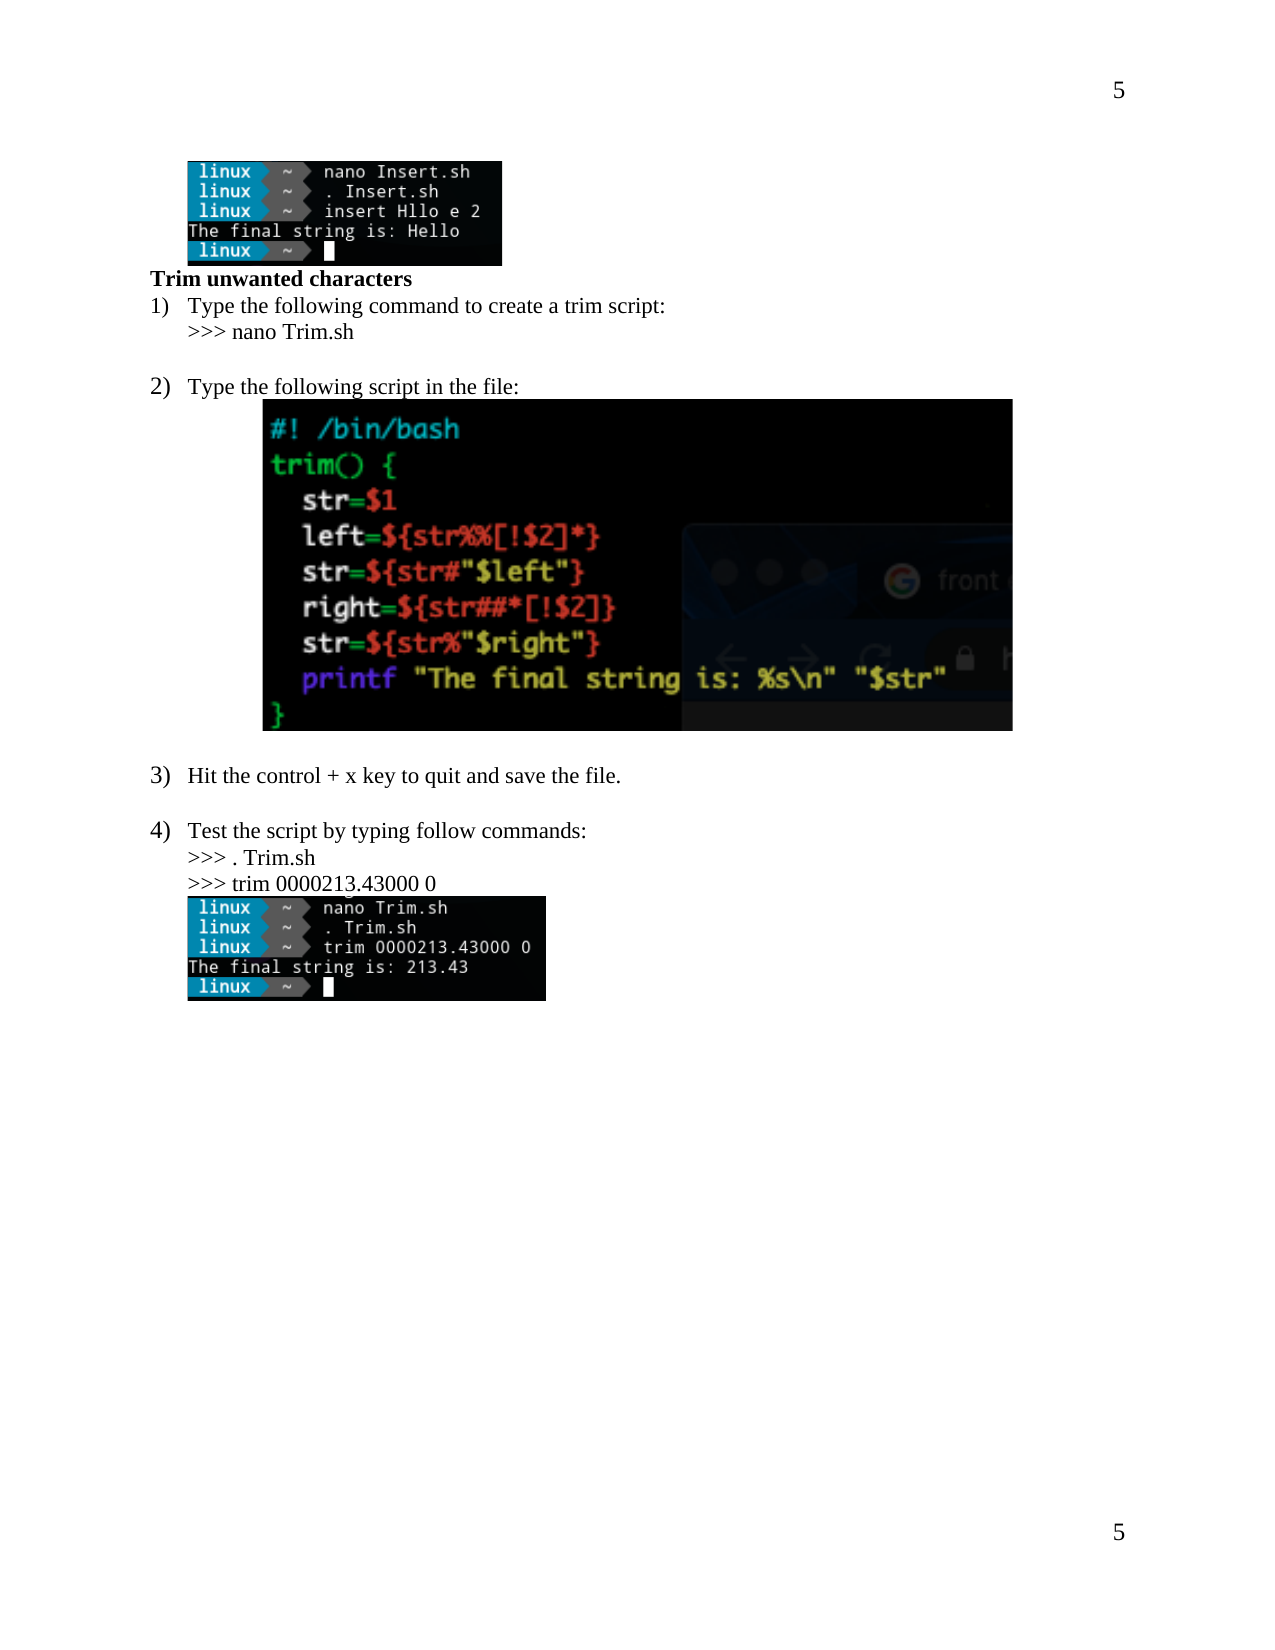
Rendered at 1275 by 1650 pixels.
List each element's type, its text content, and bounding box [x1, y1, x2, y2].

picture [211, 904, 218, 913]
picture [200, 919, 207, 933]
list Type the following script in the file: [150, 371, 1125, 399]
picture [200, 900, 207, 913]
picture [221, 168, 228, 177]
picture [200, 979, 207, 992]
picture [211, 979, 218, 992]
picture [221, 188, 228, 197]
list Type the following command to create a trim script: [150, 292, 1125, 318]
picture [242, 943, 249, 953]
list >>> nano Trim.sh [187, 318, 1125, 344]
picture [221, 247, 228, 256]
picture [242, 924, 249, 933]
picture [211, 164, 218, 177]
picture [211, 188, 218, 197]
picture [201, 939, 207, 953]
picture [200, 164, 207, 177]
picture [231, 188, 239, 197]
picture [242, 168, 249, 177]
picture [231, 247, 239, 256]
picture [242, 983, 249, 992]
picture [221, 943, 228, 953]
picture [262, 399, 1013, 731]
list Hit the control + x key to quit and save the file. [150, 760, 1125, 788]
picture [211, 203, 217, 217]
picture [221, 983, 228, 992]
list >>> . Trim.sh [187, 844, 1125, 870]
picture [231, 944, 238, 953]
list >>> trim 0000213.43000 0 [187, 870, 1125, 896]
picture [221, 924, 228, 933]
picture [221, 207, 228, 216]
picture [242, 188, 249, 197]
picture [221, 904, 228, 913]
list Test the script by typing follow commands: [150, 815, 1125, 844]
picture [242, 247, 249, 256]
picture [211, 940, 217, 953]
picture [211, 924, 218, 933]
picture [211, 243, 218, 256]
picture [231, 924, 238, 933]
text Trim unwanted characters [150, 265, 1125, 292]
picture [200, 243, 207, 256]
picture [231, 983, 238, 992]
picture [234, 208, 239, 217]
picture [201, 203, 207, 217]
picture [187, 896, 546, 1001]
picture [200, 183, 207, 197]
picture [231, 168, 239, 177]
picture [242, 904, 249, 913]
picture [187, 161, 503, 266]
picture [231, 904, 238, 913]
picture [242, 207, 249, 217]
